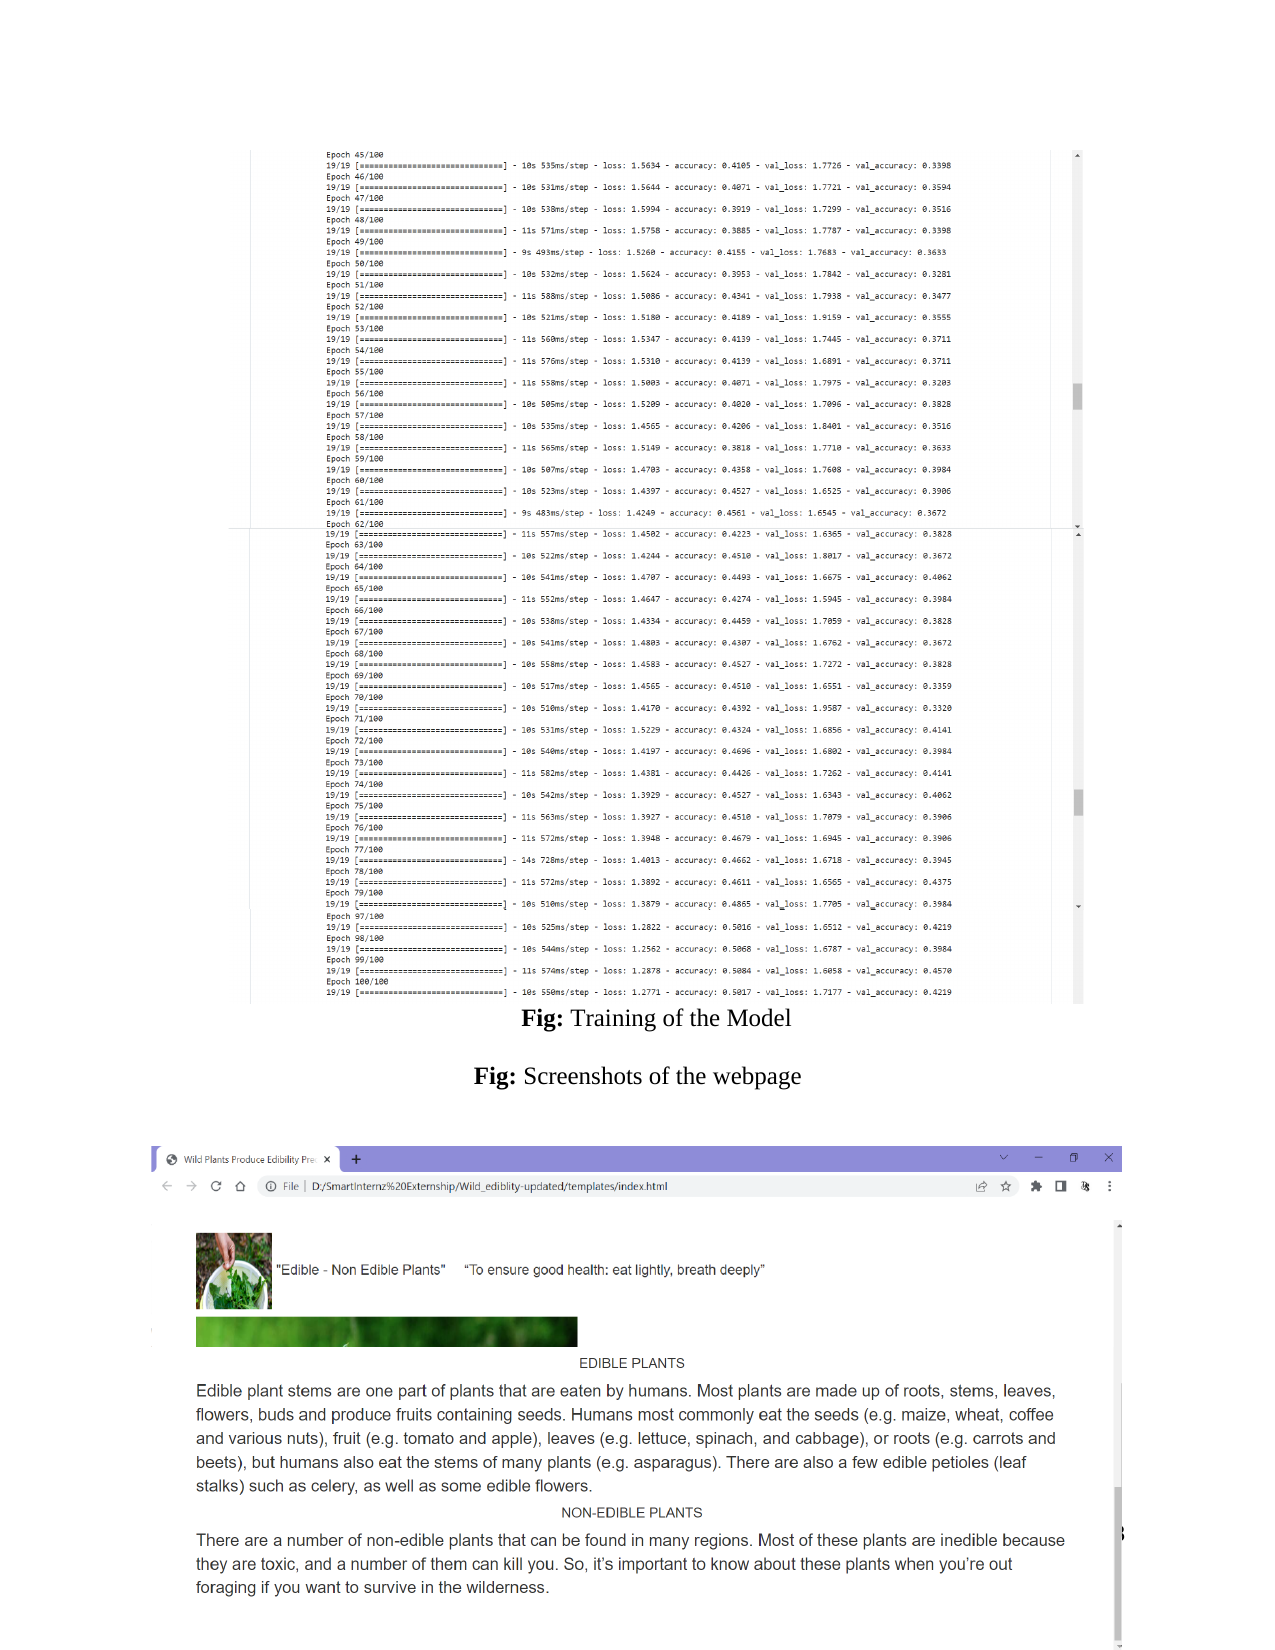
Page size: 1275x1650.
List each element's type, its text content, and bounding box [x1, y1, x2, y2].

picture [228, 150, 1084, 1004]
picture [150, 1220, 1122, 1650]
text Fig: Screenshots of the webpage [150, 1061, 1125, 1090]
list Fig: Training of the Model [187, 1003, 1125, 1032]
